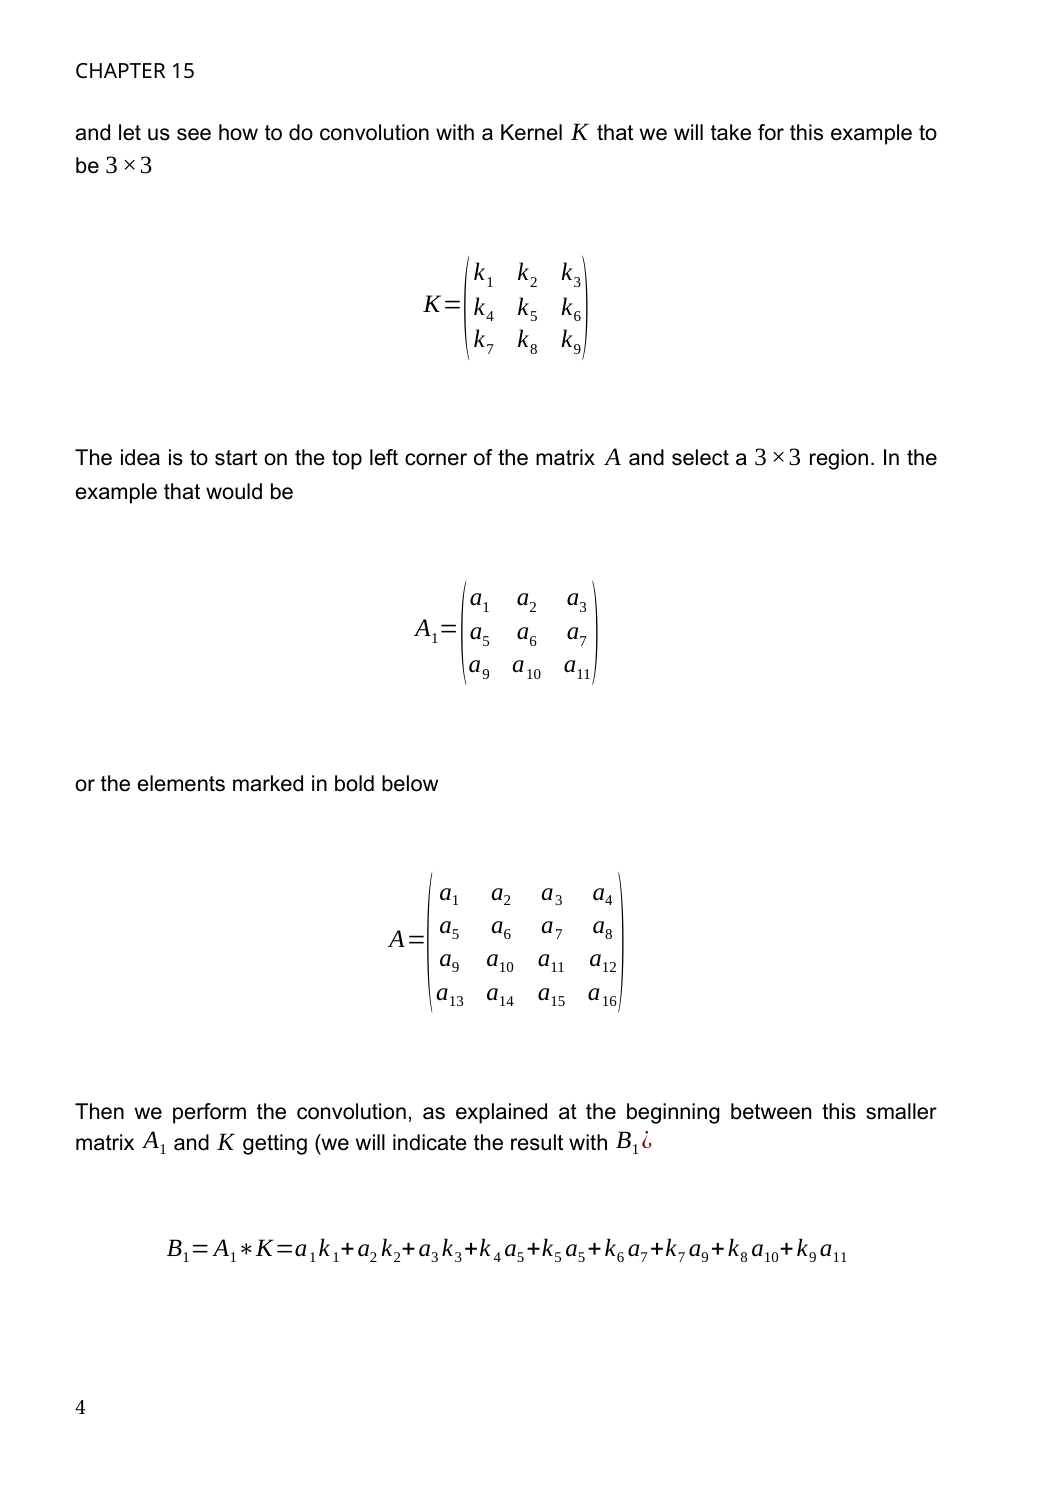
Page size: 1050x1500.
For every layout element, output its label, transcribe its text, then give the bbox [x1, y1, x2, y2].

text or the elements marked in bold below [75, 762, 937, 796]
text The idea is to start on the top left corner of the matrix and select a region. In the example that would be [75, 437, 937, 504]
text Then we perform the convolution, as explained at the beginning between this smaller matrix and getting (we will indicate the result with [75, 1091, 937, 1158]
text and let us see how to do convolution with a Kernel that we will take for this example to be [75, 112, 937, 179]
